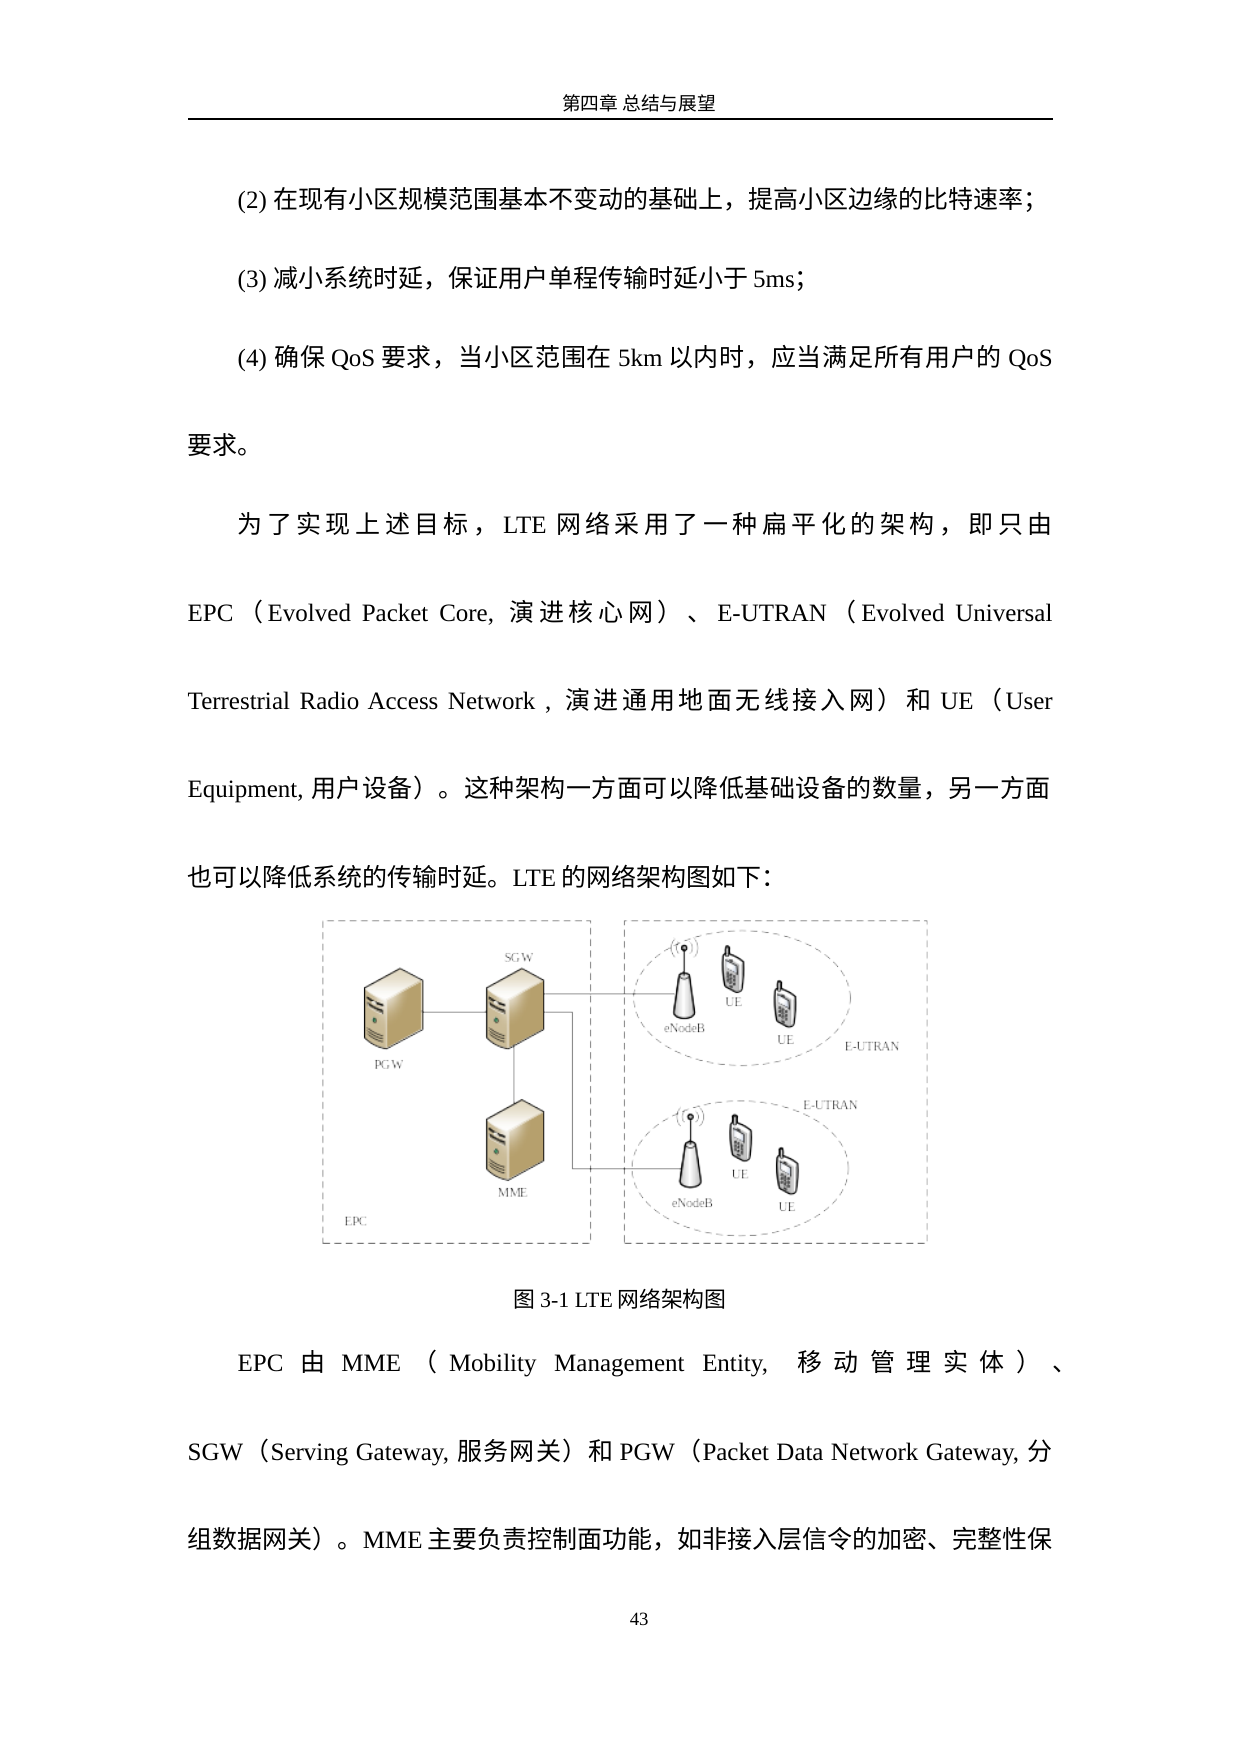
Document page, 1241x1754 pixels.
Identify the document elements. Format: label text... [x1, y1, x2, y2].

subtitle 图3-1 LTE网络架构图 [187, 1281, 1053, 1314]
text (2) 在现有小区规模范围基本不变动的基础上，提高小区边缘的比特速率； [187, 164, 1053, 232]
text (4) 确保QoS要求，当小区范围在5km以内时，应当满足所有用户的QoS要求。 [187, 321, 1053, 477]
text (3) 减小系统时延，保证用户单程传输时延小于5ms； [187, 243, 1053, 311]
text 为了实现上述目标，LTE网络采用了一种扁平化的架构，即只由EPC（Evolved Packet Core, 演进核心网）、E-UTRAN（Evolved Universal Terrestrial Radio Access Network , 演进通用地面无线接入网）和UE（User Equipment, 用户设备）。这种架构一方面可以降低基础设备的数量，另一方面也可以降低系统的传输时延。LTE的网络架构图如下： [187, 488, 1053, 909]
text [187, 1327, 1053, 1571]
